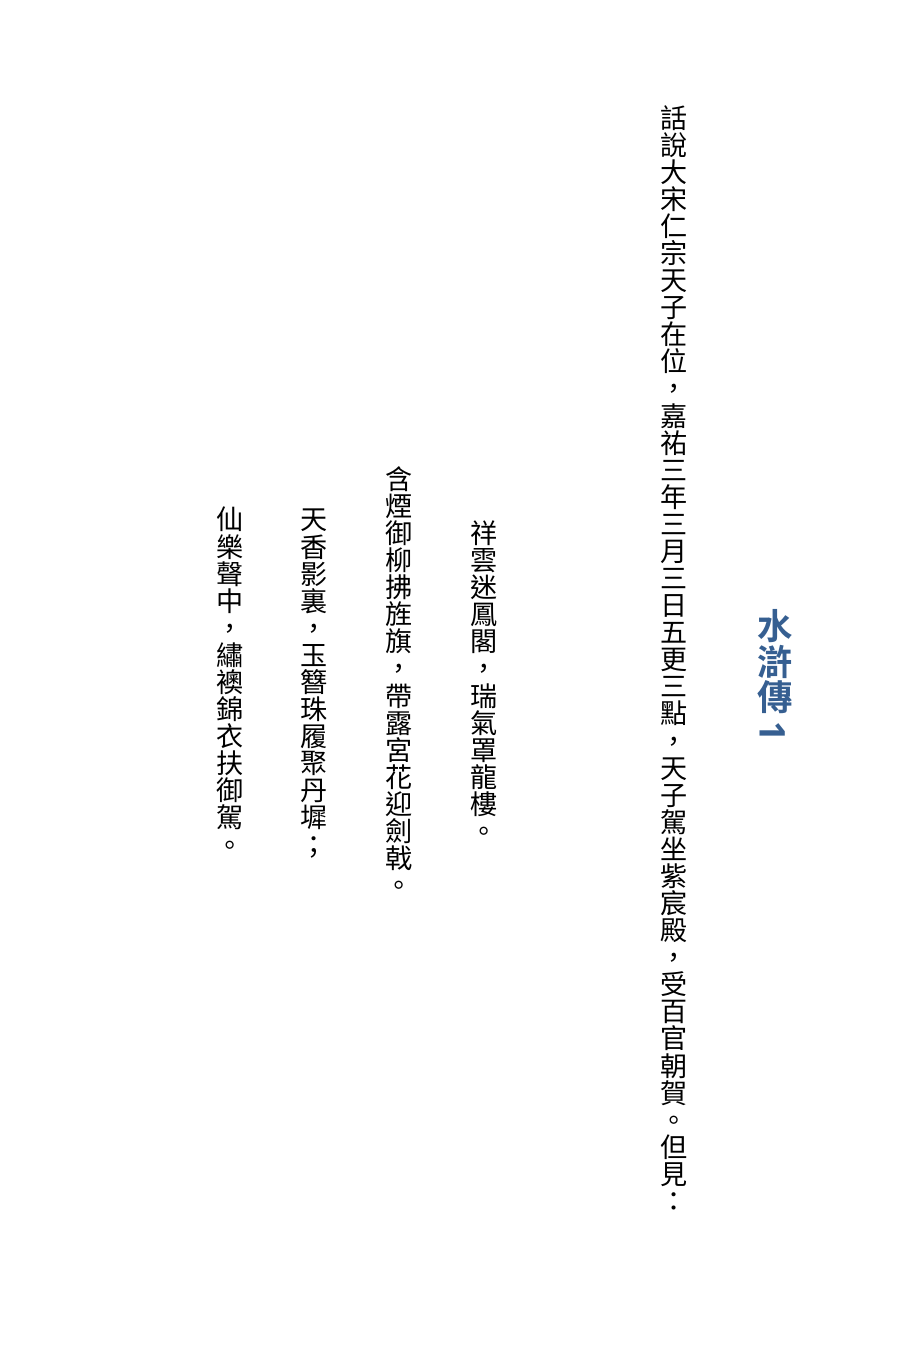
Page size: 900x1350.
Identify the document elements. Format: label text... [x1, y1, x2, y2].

text 祥雲迷鳳閣，瑞氣罩龍樓。 含煙御柳拂旌旗，帶露宮花迎劍戟。 天香影裏，玉簪珠履聚丹墀； 仙樂聲中，繡襖錦衣扶御駕。 [125, 90, 586, 1260]
text 話說大宋仁宗天子在位，嘉祐三年三月三日五更三點，天子駕坐紫宸殿，受百官朝賀。但見： [612, 90, 734, 1260]
subtitle 水滸傳1 [749, 90, 797, 1260]
